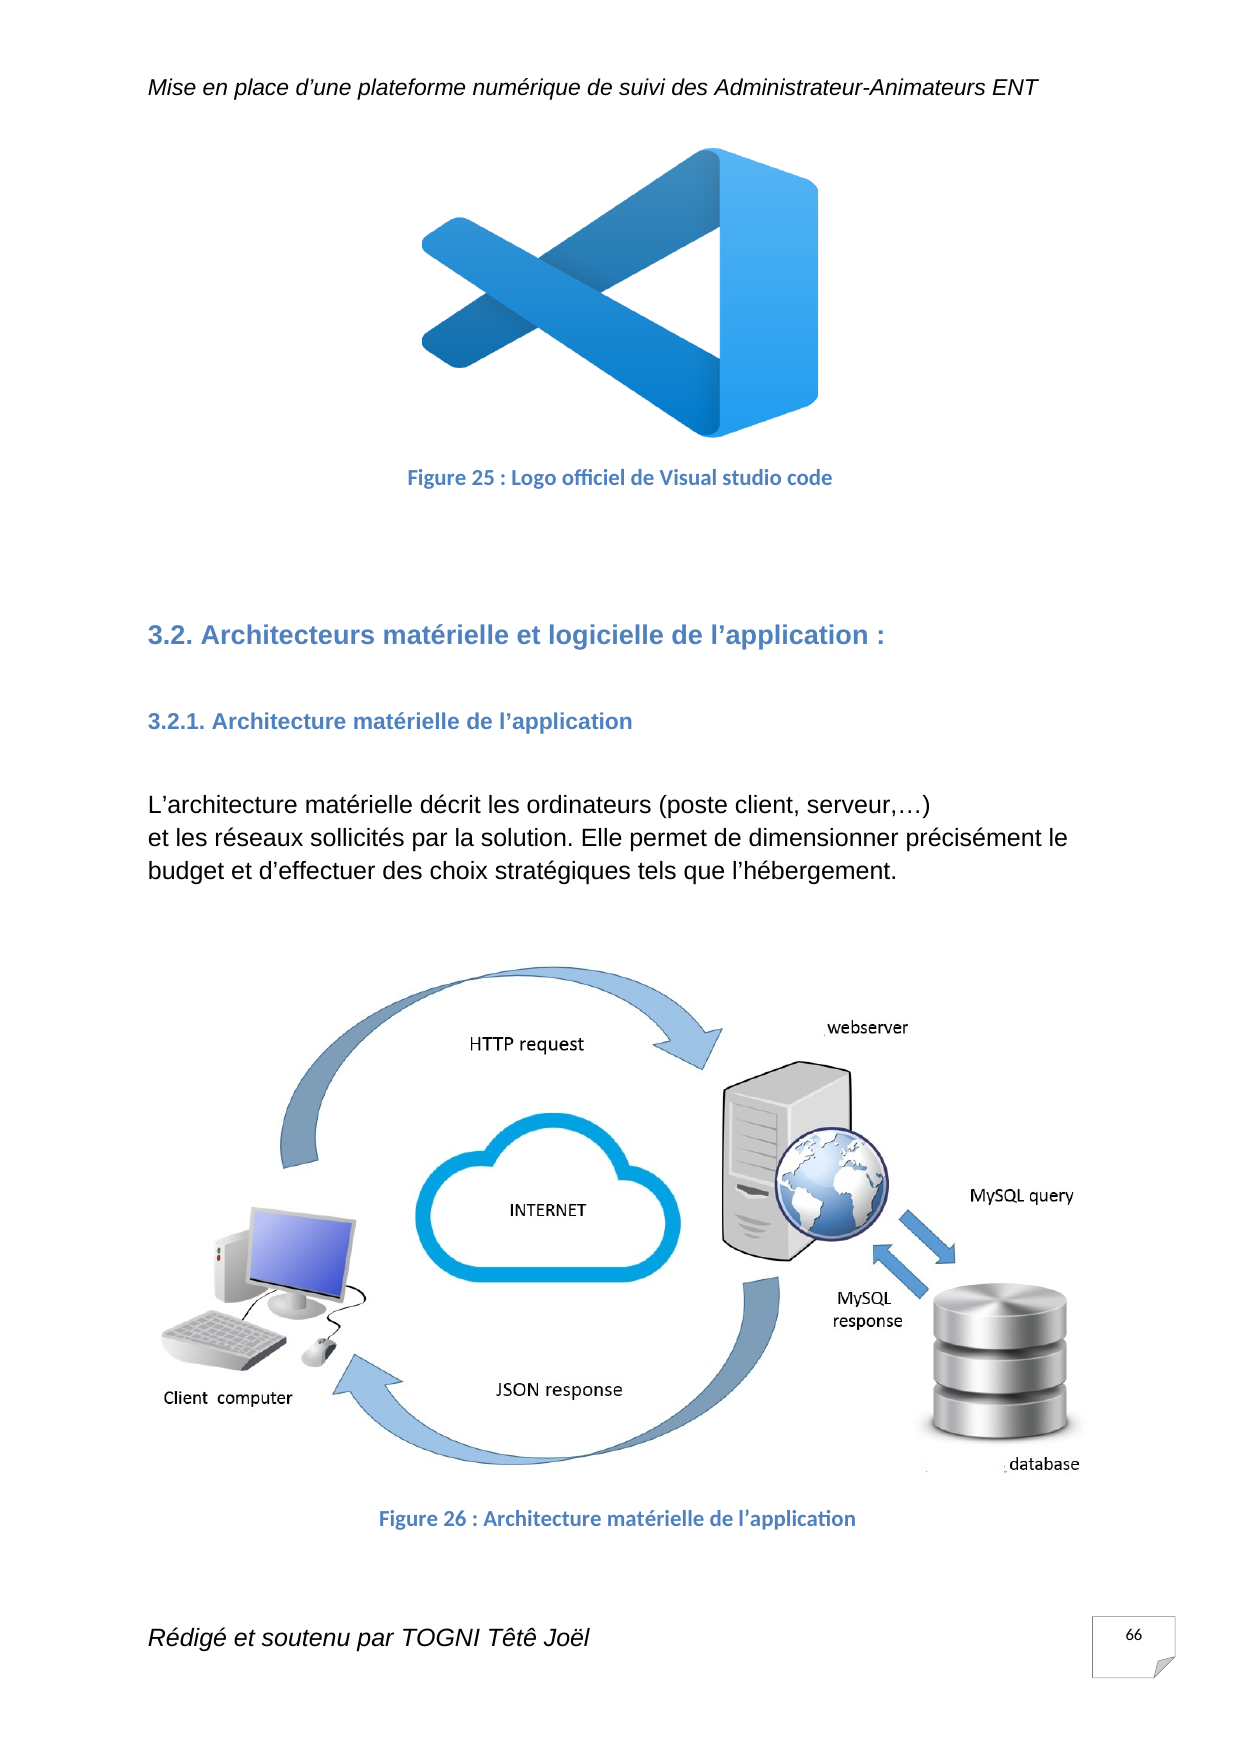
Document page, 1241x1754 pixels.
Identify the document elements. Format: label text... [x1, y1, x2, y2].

subtitle 3.2. Architecteurs matérielle et logicielle de l’application : [148, 619, 1092, 651]
picture [422, 147, 819, 438]
text Figure 26 : Architecture matérielle de l’application [148, 1504, 1092, 1555]
text Figure 25 : Logo officiel de Visual studio code [148, 463, 1092, 491]
text 3.2.1. Architecture matérielle de l’application [148, 708, 1092, 734]
text L’architecture matérielle décrit les ordinateurs (poste client, serveur,…) et les réseaux sollicités par la solution. Elle permet de dimensionner précisément le budget et d’effectuer des choix stratégiques tels que l’hébergement. [148, 759, 1092, 885]
picture [147, 963, 1093, 1479]
